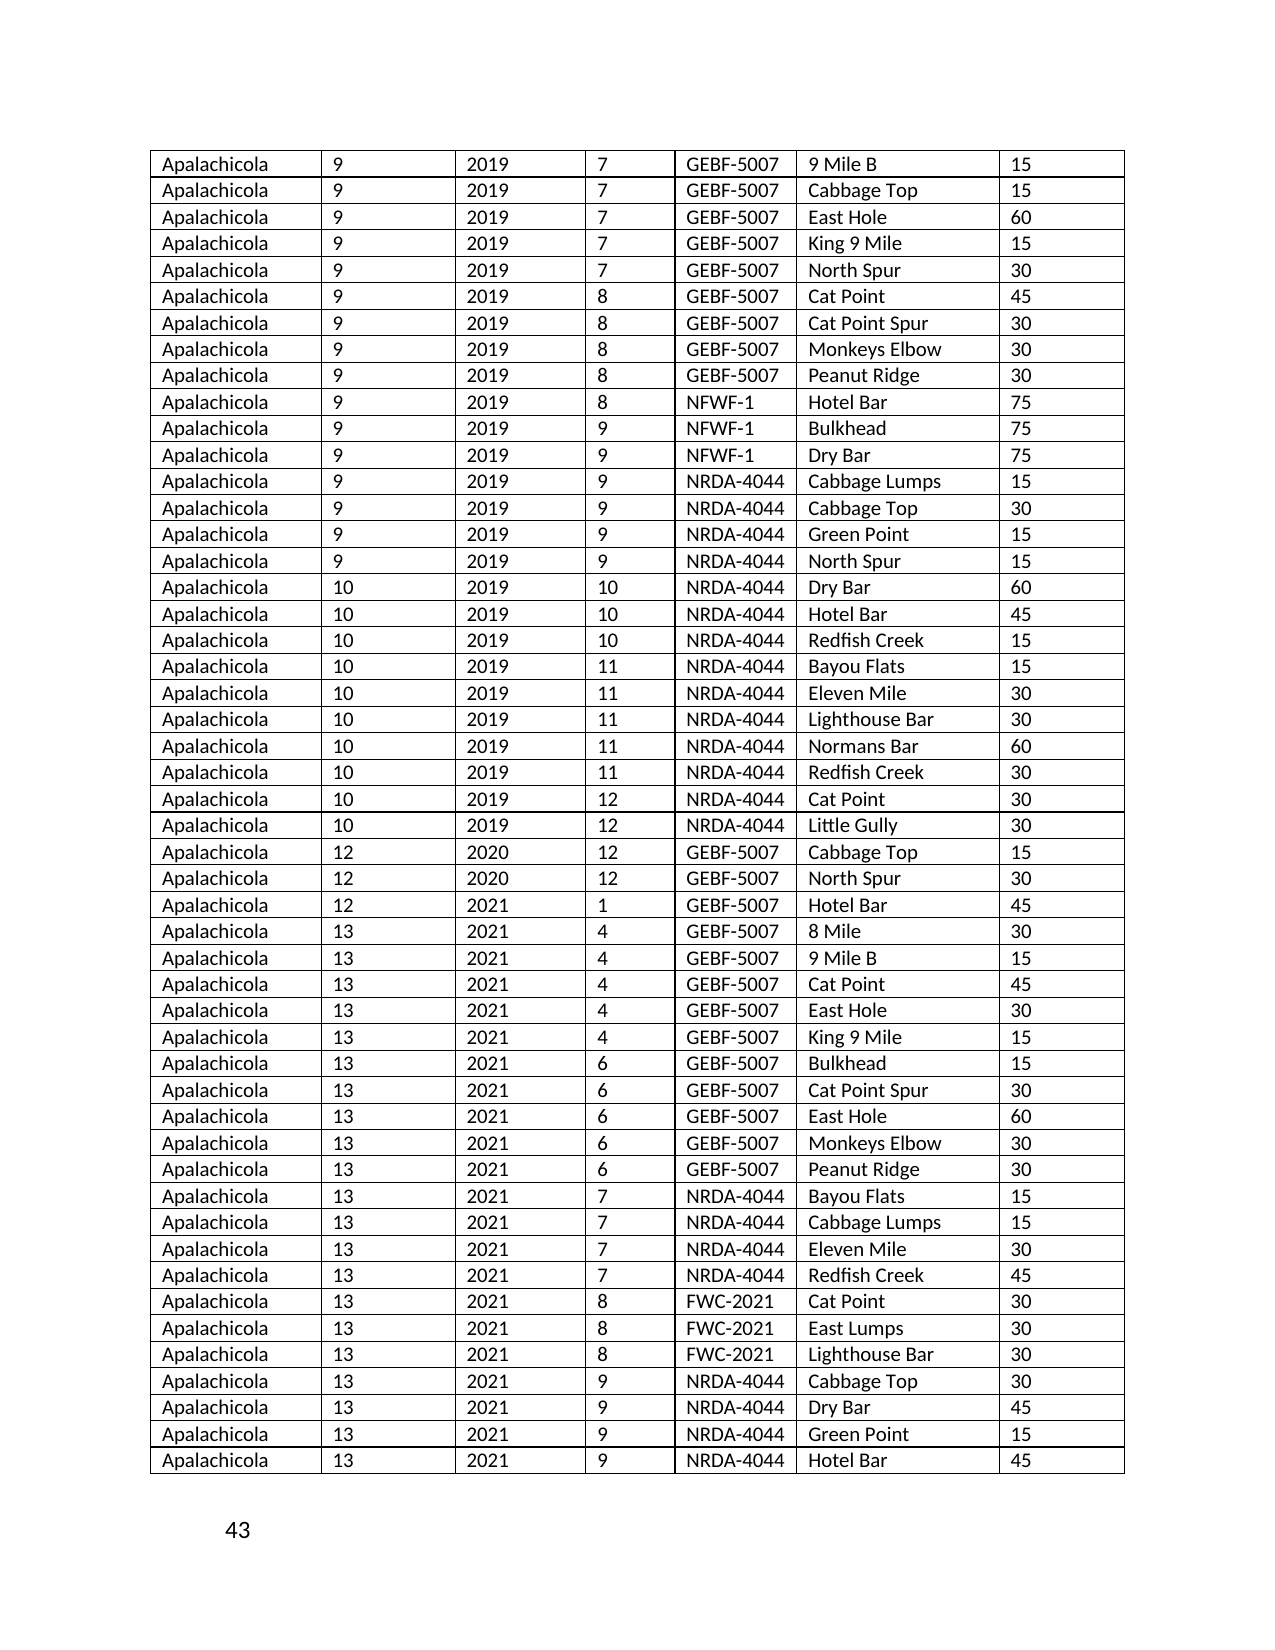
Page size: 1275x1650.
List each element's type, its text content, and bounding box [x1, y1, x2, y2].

table_cell 7 [586, 1209, 674, 1235]
table_cell 2019 [456, 310, 585, 335]
table_cell Apalachicola [151, 760, 321, 785]
table_cell 15 [1000, 654, 1124, 679]
table_cell 15 [1000, 1183, 1124, 1208]
table_cell 4 [586, 945, 674, 970]
table_cell NRDA-4044 [676, 1236, 796, 1261]
table_cell 75 [1000, 442, 1124, 467]
table_cell 8 [586, 283, 674, 309]
table_cell Apalachicola [151, 1051, 321, 1076]
table_cell GEBF-5007 [676, 257, 796, 282]
table_cell 75 [1000, 389, 1124, 414]
table_cell GEBF-5007 [676, 918, 796, 944]
table_cell Cabbage Lumps [797, 1209, 999, 1235]
table_cell Apalachicola [151, 495, 321, 520]
table_cell GEBF-5007 [676, 892, 796, 917]
table_cell 9 [322, 257, 455, 282]
table_cell East Lumps [797, 1315, 999, 1341]
table_cell 2021 [456, 1395, 585, 1420]
table_cell GEBF-5007 [676, 1077, 796, 1102]
table_cell Apalachicola [151, 918, 321, 944]
table_cell Apalachicola [151, 1024, 321, 1049]
table_cell Apalachicola [151, 1421, 321, 1446]
table_cell 10 [322, 627, 455, 653]
table_cell 9 [586, 1421, 674, 1446]
table_cell 8 [586, 363, 674, 388]
table_cell 45 [1000, 971, 1124, 997]
table_cell 2019 [456, 389, 585, 414]
table_cell Lighthouse Bar [797, 707, 999, 732]
table_cell NRDA-4044 [676, 521, 796, 547]
table_cell GEBF-5007 [676, 1104, 796, 1129]
table_cell 9 [322, 310, 455, 335]
table_cell 30 [1000, 336, 1124, 362]
table_cell 15 [1000, 627, 1124, 653]
table_cell NRDA-4044 [676, 1262, 796, 1288]
table_cell NRDA-4044 [676, 654, 796, 679]
table_cell NRDA-4044 [676, 813, 796, 838]
table_cell Redfish Creek [797, 1262, 999, 1288]
table_cell 60 [1000, 204, 1124, 229]
table_cell GEBF-5007 [676, 151, 796, 176]
table_cell 9 [586, 442, 674, 467]
table_cell 10 [322, 707, 455, 732]
table_cell 12 [586, 786, 674, 811]
table_cell 30 [1000, 918, 1124, 944]
table_cell NRDA-4044 [676, 548, 796, 573]
table_cell 45 [1000, 892, 1124, 917]
table_cell 60 [1000, 1104, 1124, 1129]
table_cell GEBF-5007 [676, 865, 796, 891]
table_cell 2019 [456, 760, 585, 785]
table_cell NFWF-1 [676, 442, 796, 467]
table_cell 2021 [456, 1156, 585, 1182]
table_cell NRDA-4044 [676, 786, 796, 811]
table_cell 6 [586, 1104, 674, 1129]
table_cell NRDA-4044 [676, 1183, 796, 1208]
table_cell GEBF-5007 [676, 998, 796, 1023]
table_cell GEBF-5007 [676, 310, 796, 335]
table_cell Apalachicola [151, 1209, 321, 1235]
table_cell 10 [322, 733, 455, 758]
table_cell 9 [322, 283, 455, 309]
table_cell Apalachicola [151, 1077, 321, 1102]
table_cell East Hole [797, 204, 999, 229]
table_cell 12 [586, 813, 674, 838]
table_cell 9 [586, 1368, 674, 1393]
table_cell 13 [322, 1262, 455, 1288]
table_cell 13 [322, 1315, 455, 1341]
table_cell Apalachicola [151, 548, 321, 573]
table_cell 2019 [456, 230, 585, 256]
table_cell 2019 [456, 178, 585, 203]
table_cell 9 [322, 521, 455, 547]
table_cell NRDA-4044 [676, 469, 796, 494]
table_cell 9 [322, 548, 455, 573]
table_cell 30 [1000, 1077, 1124, 1102]
table_cell 2021 [456, 1368, 585, 1393]
table_cell NRDA-4044 [676, 1368, 796, 1393]
table_cell 13 [322, 1051, 455, 1076]
table_cell Cat Point Spur [797, 1077, 999, 1102]
table_cell 11 [586, 707, 674, 732]
table_cell 4 [586, 971, 674, 997]
table_cell Apalachicola [151, 257, 321, 282]
table_cell Eleven Mile [797, 1236, 999, 1261]
table_cell NFWF-1 [676, 389, 796, 414]
table_cell 12 [586, 865, 674, 891]
table_cell 7 [586, 178, 674, 203]
table_cell 2019 [456, 495, 585, 520]
table_cell 7 [586, 1183, 674, 1208]
table_cell Cabbage Top [797, 1368, 999, 1393]
table_cell Redfish Creek [797, 627, 999, 653]
table_cell 2019 [456, 442, 585, 467]
table_cell Little Gully [797, 813, 999, 838]
table_cell Apalachicola [151, 865, 321, 891]
table_cell 15 [1000, 469, 1124, 494]
table_cell Apalachicola [151, 945, 321, 970]
table_cell Peanut Ridge [797, 1156, 999, 1182]
table_cell 6 [586, 1130, 674, 1155]
table_cell 9 [586, 1395, 674, 1420]
table_cell 15 [1000, 230, 1124, 256]
table_cell 30 [1000, 707, 1124, 732]
table_cell 7 [586, 230, 674, 256]
table_cell East Hole [797, 1104, 999, 1129]
table_cell 13 [322, 1421, 455, 1446]
table_cell 15 [1000, 151, 1124, 176]
table_cell Cat Point [797, 1289, 999, 1314]
table_cell GEBF-5007 [676, 178, 796, 203]
table_cell North Spur [797, 257, 999, 282]
table_cell Apalachicola [151, 204, 321, 229]
table_cell 2020 [456, 839, 585, 864]
table_cell Bulkhead [797, 1051, 999, 1076]
table_cell 2020 [456, 865, 585, 891]
table_cell NRDA-4044 [676, 627, 796, 653]
table_cell 30 [1000, 1368, 1124, 1393]
table_cell 2019 [456, 707, 585, 732]
table_cell Apalachicola [151, 151, 321, 176]
table_cell 7 [586, 257, 674, 282]
table_cell Apalachicola [151, 283, 321, 309]
table_cell 2021 [456, 918, 585, 944]
table_cell 9 [322, 495, 455, 520]
table_cell 2019 [456, 283, 585, 309]
table_cell 2019 [456, 416, 585, 441]
table_cell Green Point [797, 521, 999, 547]
table_cell 2021 [456, 1448, 585, 1473]
table_cell 2019 [456, 548, 585, 573]
table_cell 9 [322, 469, 455, 494]
table_cell 2021 [456, 998, 585, 1023]
table_cell 30 [1000, 1342, 1124, 1367]
table_cell 15 [1000, 548, 1124, 573]
table_cell 15 [1000, 1421, 1124, 1446]
table_cell 6 [586, 1156, 674, 1182]
table_cell Cat Point [797, 283, 999, 309]
table_cell 30 [1000, 813, 1124, 838]
table_cell 9 [586, 416, 674, 441]
table_cell Cabbage Top [797, 839, 999, 864]
table_cell 9 Mile B [797, 945, 999, 970]
table_cell 15 [1000, 521, 1124, 547]
table_cell Apalachicola [151, 813, 321, 838]
table_cell 30 [1000, 1289, 1124, 1314]
table_cell GEBF-5007 [676, 283, 796, 309]
table_cell 12 [322, 865, 455, 891]
table_cell 10 [586, 627, 674, 653]
table_cell 13 [322, 1024, 455, 1049]
table_cell 2019 [456, 813, 585, 838]
table_cell 75 [1000, 416, 1124, 441]
table_cell 2019 [456, 601, 585, 626]
table_cell 9 [586, 469, 674, 494]
table_cell Apalachicola [151, 416, 321, 441]
table_cell 2021 [456, 971, 585, 997]
table_cell GEBF-5007 [676, 363, 796, 388]
table_cell 11 [586, 680, 674, 706]
table_cell 2021 [456, 1421, 585, 1446]
table_cell GEBF-5007 [676, 336, 796, 362]
table_cell 45 [1000, 1448, 1124, 1473]
table_cell Apalachicola [151, 892, 321, 917]
table_cell 45 [1000, 601, 1124, 626]
table_cell 6 [586, 1051, 674, 1076]
table_cell Apalachicola [151, 601, 321, 626]
table_cell Hotel Bar [797, 601, 999, 626]
table_cell 2019 [456, 521, 585, 547]
table_cell 10 [586, 601, 674, 626]
table_cell Cabbage Top [797, 495, 999, 520]
table_cell 60 [1000, 574, 1124, 600]
table_cell 30 [1000, 680, 1124, 706]
table_cell 9 [322, 151, 455, 176]
table_cell Peanut Ridge [797, 363, 999, 388]
table_cell FWC-2021 [676, 1289, 796, 1314]
table_cell 30 [1000, 865, 1124, 891]
table_cell 13 [322, 1289, 455, 1314]
table_cell 10 [322, 786, 455, 811]
table_cell 13 [322, 1077, 455, 1102]
table_cell 60 [1000, 733, 1124, 758]
table_cell 2019 [456, 627, 585, 653]
table_cell 10 [322, 813, 455, 838]
table_cell Bulkhead [797, 416, 999, 441]
table_cell Cat Point [797, 971, 999, 997]
table_cell 13 [322, 1236, 455, 1261]
table_cell NRDA-4044 [676, 601, 796, 626]
table_cell Apalachicola [151, 389, 321, 414]
table_cell 10 [322, 680, 455, 706]
table_cell East Hole [797, 998, 999, 1023]
table_cell 2019 [456, 680, 585, 706]
table_cell Normans Bar [797, 733, 999, 758]
table_cell Apalachicola [151, 654, 321, 679]
table_cell Apalachicola [151, 1104, 321, 1129]
table_cell 8 [586, 1342, 674, 1367]
table_cell 2021 [456, 1130, 585, 1155]
table_cell Cat Point [797, 786, 999, 811]
table_cell NRDA-4044 [676, 574, 796, 600]
table_cell 15 [1000, 839, 1124, 864]
table_cell King 9 Mile [797, 230, 999, 256]
table_cell 9 [322, 442, 455, 467]
table_cell Apalachicola [151, 1183, 321, 1208]
table_cell 2021 [456, 1342, 585, 1367]
table_cell GEBF-5007 [676, 839, 796, 864]
table_cell Monkeys Elbow [797, 336, 999, 362]
table_cell 15 [1000, 178, 1124, 203]
table_cell 2021 [456, 1236, 585, 1261]
table_cell 13 [322, 1130, 455, 1155]
table_cell GEBF-5007 [676, 971, 796, 997]
table_cell 15 [1000, 1051, 1124, 1076]
table_cell 13 [322, 1395, 455, 1420]
table_cell 10 [322, 654, 455, 679]
table_cell 30 [1000, 1156, 1124, 1182]
table_cell Apalachicola [151, 998, 321, 1023]
table_cell 11 [586, 654, 674, 679]
table_cell 30 [1000, 310, 1124, 335]
table_cell 6 [586, 1077, 674, 1102]
table_cell Apalachicola [151, 310, 321, 335]
table_cell Apalachicola [151, 971, 321, 997]
table_cell 2019 [456, 336, 585, 362]
table_cell Apalachicola [151, 1130, 321, 1155]
table_cell 2021 [456, 1183, 585, 1208]
table_cell 45 [1000, 1395, 1124, 1420]
table_cell 13 [322, 1448, 455, 1473]
table_cell GEBF-5007 [676, 1156, 796, 1182]
table_cell GEBF-5007 [676, 1024, 796, 1049]
table_cell 13 [322, 1209, 455, 1235]
table_cell 4 [586, 1024, 674, 1049]
table_cell 9 [322, 389, 455, 414]
table_cell 12 [586, 839, 674, 864]
table_cell North Spur [797, 865, 999, 891]
table_cell 7 [586, 1262, 674, 1288]
table_cell Apalachicola [151, 336, 321, 362]
table_cell 2021 [456, 892, 585, 917]
table_cell NRDA-4044 [676, 1209, 796, 1235]
table_cell 9 [322, 204, 455, 229]
table_cell King 9 Mile [797, 1024, 999, 1049]
table_cell 9 [586, 495, 674, 520]
table_cell GEBF-5007 [676, 1130, 796, 1155]
table_cell 2019 [456, 574, 585, 600]
table_cell Apalachicola [151, 442, 321, 467]
table_cell Apalachicola [151, 1156, 321, 1182]
table_cell 8 [586, 336, 674, 362]
table_cell 9 Mile B [797, 151, 999, 176]
table_cell NRDA-4044 [676, 1421, 796, 1446]
table_cell GEBF-5007 [676, 230, 796, 256]
table_cell Bayou Flats [797, 654, 999, 679]
table_cell 13 [322, 918, 455, 944]
table_cell 2019 [456, 257, 585, 282]
table_cell 2019 [456, 363, 585, 388]
table_cell 8 [586, 389, 674, 414]
table_cell 7 [586, 1236, 674, 1261]
table_cell 2019 [456, 733, 585, 758]
table_cell 2019 [456, 469, 585, 494]
table_cell NFWF-1 [676, 416, 796, 441]
table_cell 2021 [456, 1289, 585, 1314]
table_cell Apalachicola [151, 1315, 321, 1341]
table_cell Apalachicola [151, 786, 321, 811]
table_cell 9 [322, 178, 455, 203]
table_cell Apalachicola [151, 1289, 321, 1314]
table_cell 30 [1000, 1130, 1124, 1155]
table_cell GEBF-5007 [676, 1051, 796, 1076]
table_cell 30 [1000, 495, 1124, 520]
table_cell 10 [322, 760, 455, 785]
table_cell 2021 [456, 1209, 585, 1235]
table_cell 2019 [456, 151, 585, 176]
table_cell 2019 [456, 786, 585, 811]
table_cell Apalachicola [151, 574, 321, 600]
table_cell NRDA-4044 [676, 680, 796, 706]
table_cell 13 [322, 1104, 455, 1129]
table_cell Apalachicola [151, 363, 321, 388]
table_cell 2021 [456, 1262, 585, 1288]
table_cell 13 [322, 998, 455, 1023]
table_cell Dry Bar [797, 1395, 999, 1420]
table_cell 2021 [456, 1077, 585, 1102]
table_cell Apalachicola [151, 839, 321, 864]
table_cell 7 [586, 204, 674, 229]
table_cell 9 [586, 548, 674, 573]
table_cell 8 [586, 310, 674, 335]
table_cell Apalachicola [151, 1368, 321, 1393]
table_cell FWC-2021 [676, 1342, 796, 1367]
table_cell 30 [1000, 786, 1124, 811]
table_cell 12 [322, 892, 455, 917]
table_cell 9 [322, 336, 455, 362]
table_cell North Spur [797, 548, 999, 573]
table_cell Green Point [797, 1421, 999, 1446]
table_cell Hotel Bar [797, 1448, 999, 1473]
table_cell Apalachicola [151, 707, 321, 732]
table_cell 8 Mile [797, 918, 999, 944]
table_cell Redfish Creek [797, 760, 999, 785]
table_cell 2021 [456, 945, 585, 970]
table_cell Cabbage Lumps [797, 469, 999, 494]
table_cell 15 [1000, 1024, 1124, 1049]
table_cell 2019 [456, 204, 585, 229]
table_cell 10 [322, 574, 455, 600]
table_cell NRDA-4044 [676, 733, 796, 758]
table_cell Apalachicola [151, 627, 321, 653]
table_cell 2021 [456, 1024, 585, 1049]
table_cell 9 [322, 363, 455, 388]
table_cell Hotel Bar [797, 892, 999, 917]
table_cell 2021 [456, 1104, 585, 1129]
table_cell 8 [586, 1315, 674, 1341]
table_cell Dry Bar [797, 442, 999, 467]
table_cell Apalachicola [151, 469, 321, 494]
table_cell NRDA-4044 [676, 707, 796, 732]
table_cell 30 [1000, 1315, 1124, 1341]
table_cell 4 [586, 918, 674, 944]
table_cell Bayou Flats [797, 1183, 999, 1208]
table_cell 10 [322, 601, 455, 626]
table_cell 30 [1000, 363, 1124, 388]
table_cell 45 [1000, 1262, 1124, 1288]
table_cell Apalachicola [151, 1395, 321, 1420]
table_cell 9 [322, 416, 455, 441]
table_cell 13 [322, 1183, 455, 1208]
table_cell NRDA-4044 [676, 1395, 796, 1420]
table_cell Apalachicola [151, 521, 321, 547]
table_cell 13 [322, 1156, 455, 1182]
table_cell 1 [586, 892, 674, 917]
table_cell Apalachicola [151, 1342, 321, 1367]
table_cell Apalachicola [151, 230, 321, 256]
table_cell 8 [586, 1289, 674, 1314]
table_cell 13 [322, 971, 455, 997]
table_cell Cat Point Spur [797, 310, 999, 335]
table_cell 9 [586, 521, 674, 547]
table_cell 10 [586, 574, 674, 600]
table_cell 2019 [456, 654, 585, 679]
table_cell 11 [586, 760, 674, 785]
table_cell 2021 [456, 1051, 585, 1076]
table_cell Dry Bar [797, 574, 999, 600]
table_cell 13 [322, 1368, 455, 1393]
table_cell 13 [322, 945, 455, 970]
table_cell 7 [586, 151, 674, 176]
table_cell NRDA-4044 [676, 495, 796, 520]
table_cell 12 [322, 839, 455, 864]
table_cell 15 [1000, 1209, 1124, 1235]
table_cell Apalachicola [151, 1448, 321, 1473]
table_cell GEBF-5007 [676, 204, 796, 229]
table_cell Apalachicola [151, 680, 321, 706]
table_cell 13 [322, 1342, 455, 1367]
table_cell 30 [1000, 998, 1124, 1023]
table_cell 9 [322, 230, 455, 256]
table_cell Apalachicola [151, 1236, 321, 1261]
table_cell Apalachicola [151, 1262, 321, 1288]
table_cell Apalachicola [151, 178, 321, 203]
table_cell 15 [1000, 945, 1124, 970]
table_cell Monkeys Elbow [797, 1130, 999, 1155]
table_cell 30 [1000, 257, 1124, 282]
table_cell 30 [1000, 1236, 1124, 1261]
table_cell Hotel Bar [797, 389, 999, 414]
table_cell NRDA-4044 [676, 1448, 796, 1473]
table_cell 30 [1000, 760, 1124, 785]
table_cell 45 [1000, 283, 1124, 309]
table_cell Apalachicola [151, 733, 321, 758]
table_cell Eleven Mile [797, 680, 999, 706]
table_cell FWC-2021 [676, 1315, 796, 1341]
table_cell 11 [586, 733, 674, 758]
table_cell Lighthouse Bar [797, 1342, 999, 1367]
table_cell NRDA-4044 [676, 760, 796, 785]
table_cell 9 [586, 1448, 674, 1473]
table_cell 2021 [456, 1315, 585, 1341]
table_cell 4 [586, 998, 674, 1023]
table_cell Cabbage Top [797, 178, 999, 203]
table_cell GEBF-5007 [676, 945, 796, 970]
